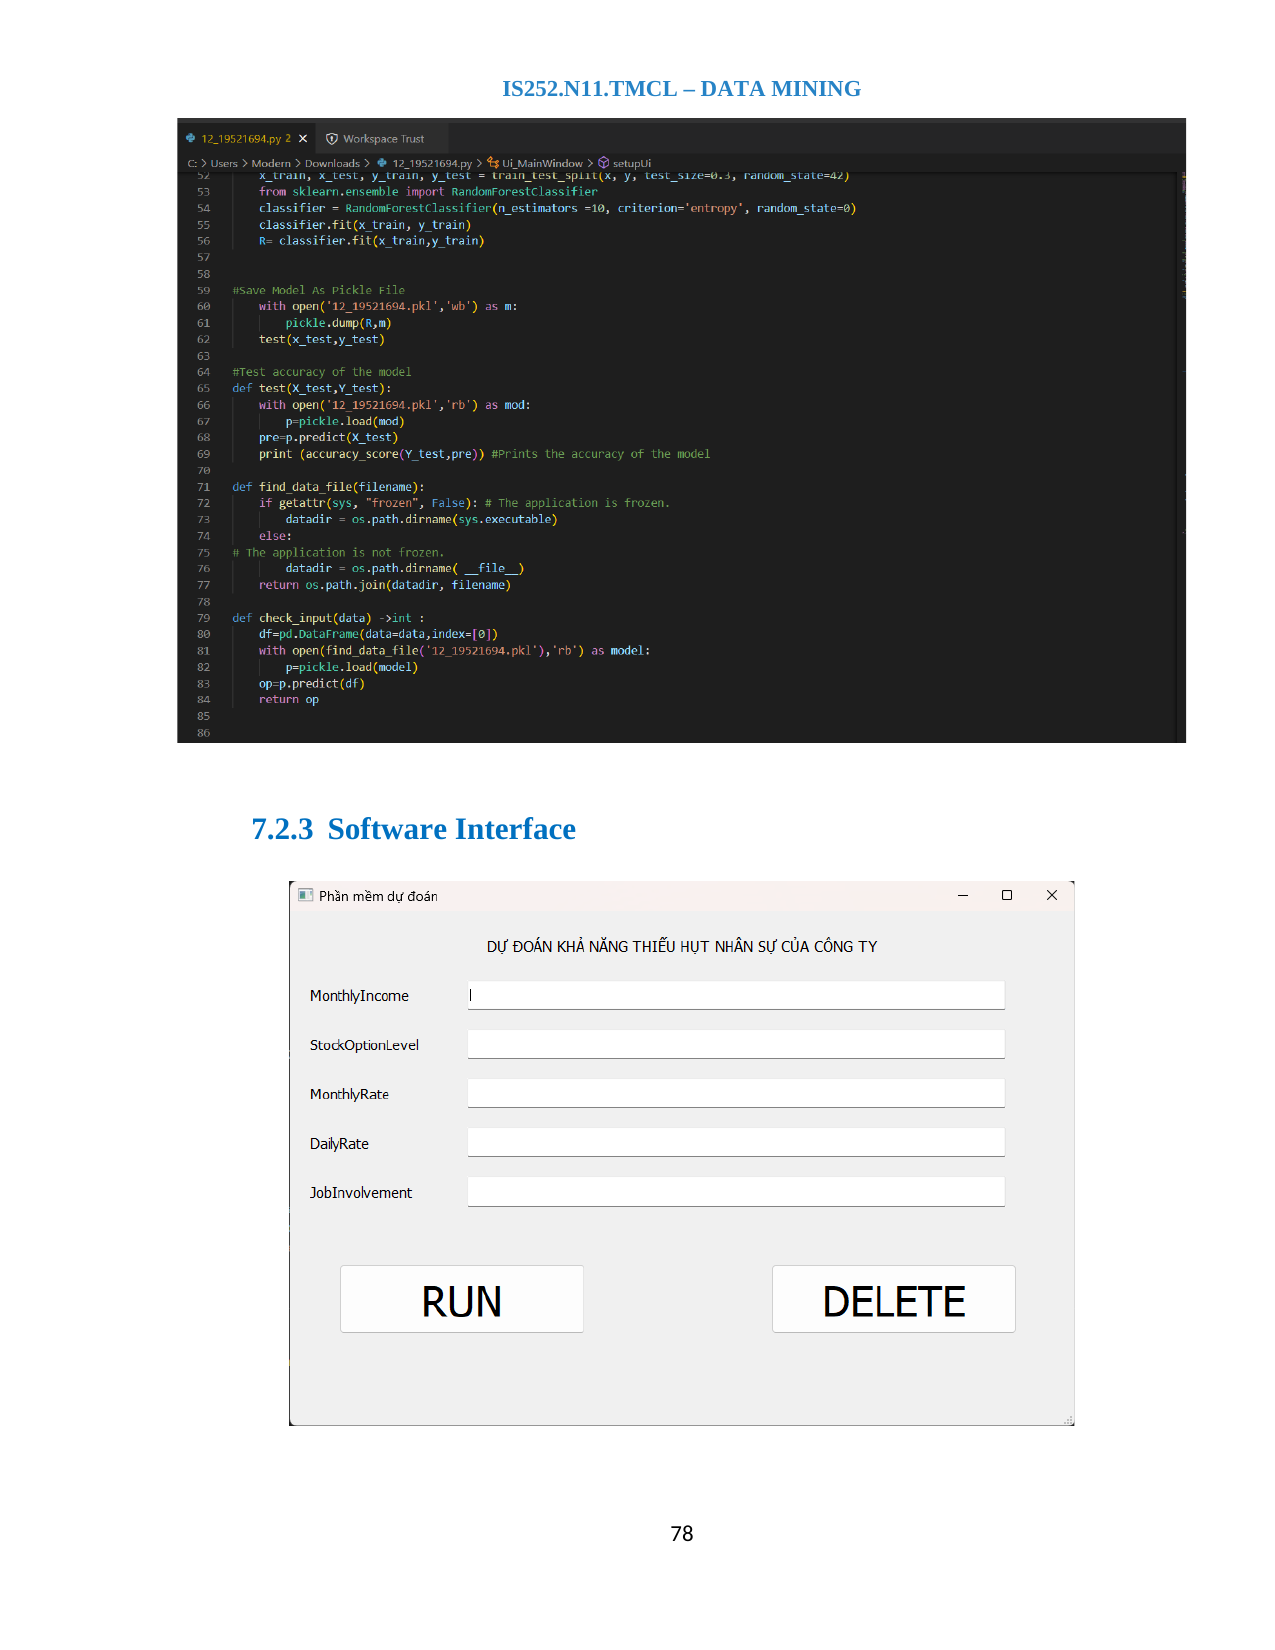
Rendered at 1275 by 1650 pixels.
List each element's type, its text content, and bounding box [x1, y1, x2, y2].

picture [289, 881, 1075, 1426]
list Software Interface [251, 810, 1186, 846]
picture [177, 118, 1187, 743]
